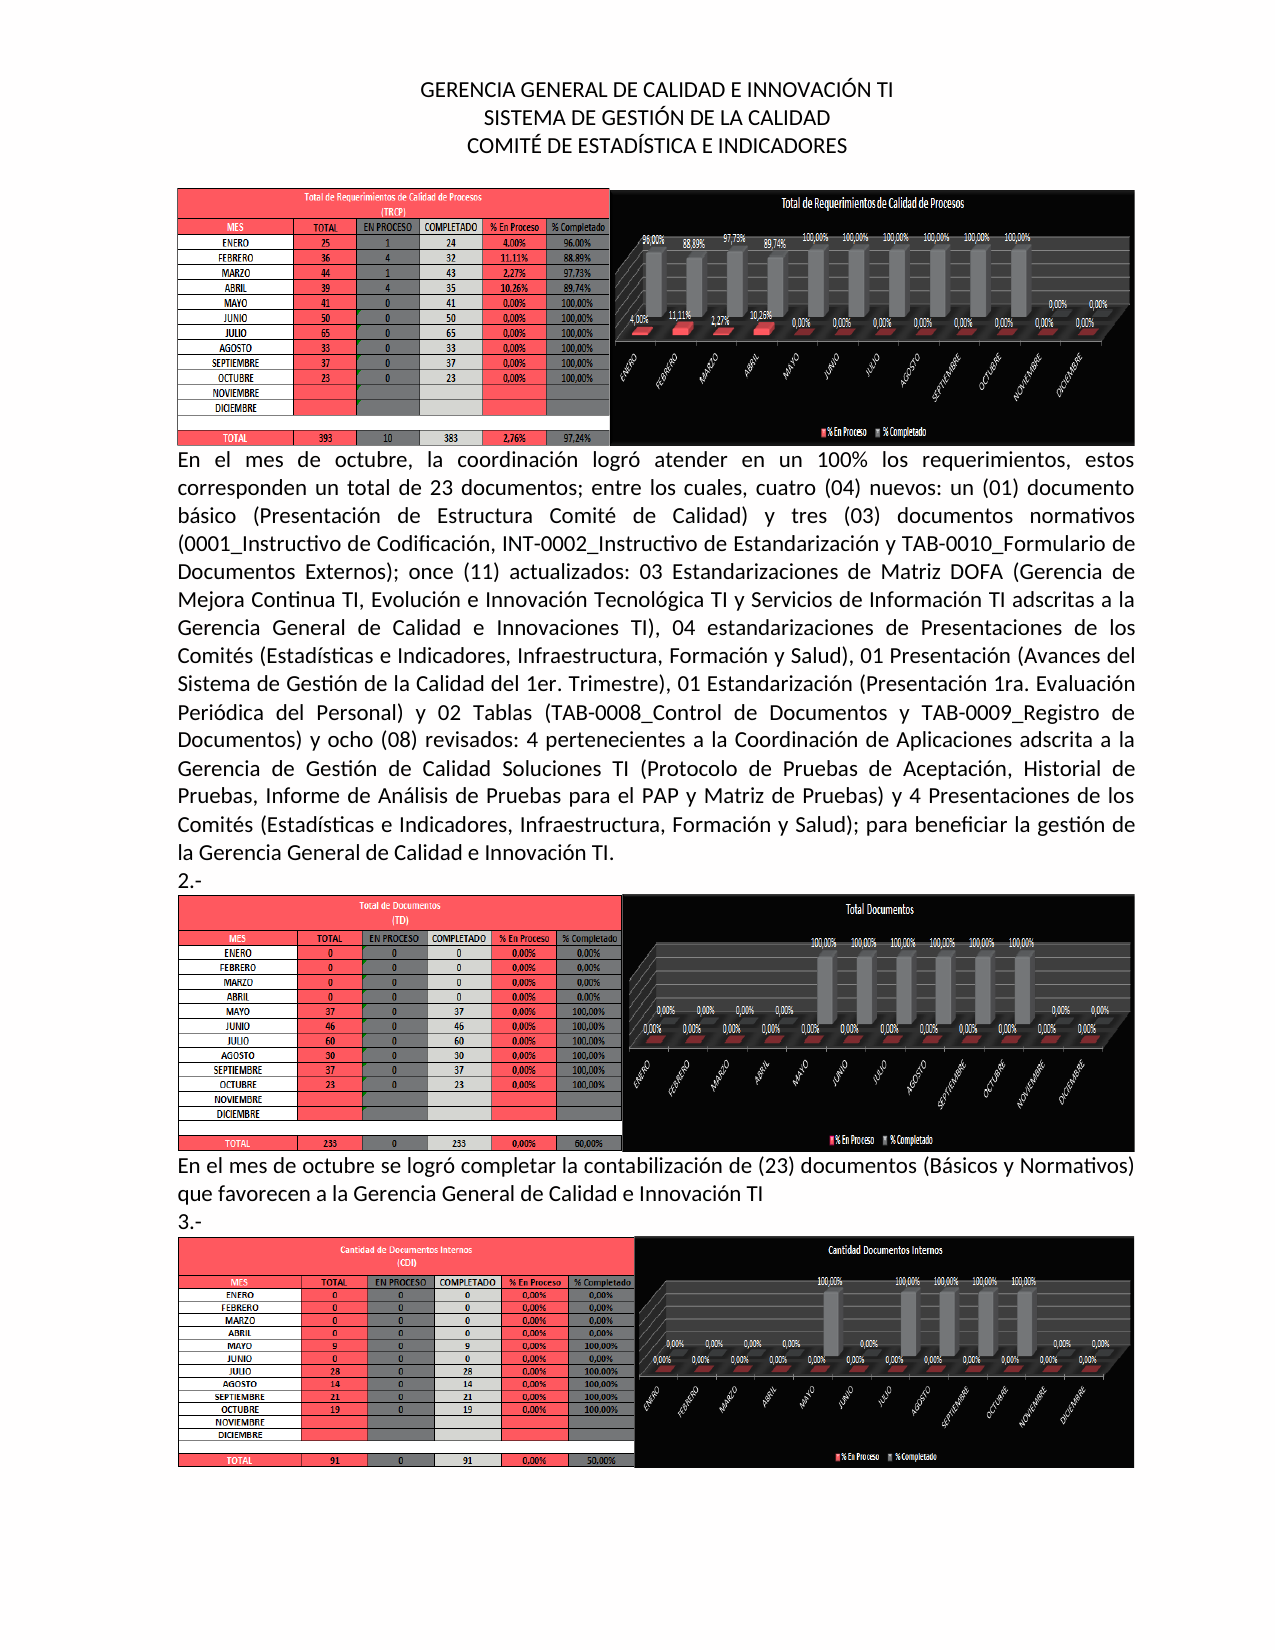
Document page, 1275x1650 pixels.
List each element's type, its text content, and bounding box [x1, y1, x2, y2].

picture [177, 1235, 1135, 1468]
picture [177, 893, 1135, 1152]
text 3.- [177, 1207, 1137, 1235]
text En el mes de octubre se logró completar la contabilización de (23) documentos (Básicos y Normativos) que favorecen a la Gerencia General de Calidad e Innovación TI [177, 1151, 1137, 1207]
picture [177, 185, 1135, 446]
text En el mes de octubre, la coordinación logró atender en un 100% los requerimientos, estos corresponden un total de 23 documentos; entre los cuales, cuatro (04) nuevos: un (01) documento básico (Presentación de Estructura Comité de Calidad) y tres (03) documentos normativos (0001_Instructivo de Codificación, INT-0002_Instructivo de Estandarización y TAB-0010_Formulario de Documentos Externos); once (11) actualizados: 03 Estandarizaciones de Matriz DOFA (Gerencia de Mejora Continua TI, Evolución e Innovación Tecnológica TI y Servicios de Información TI adscritas a la Gerencia General de Calidad e Innovaciones TI), 04 estandarizaciones de Presentaciones de los Comités (Estadísticas e Indicadores, Infraestructura, Formación y Salud), 01 Presentación (Avances del Sistema de Gestión de la Calidad del 1er. Trimestre), 01 Estandarización (Presentación 1ra. Evaluación Periódica del Personal) y 02 Tablas (TAB-0008_Control de Documentos y TAB-0009_Registro de Documentos) y ocho (08) revisados: 4 pertenecientes a la Coordinación de Aplicaciones adscrita a la Gerencia de Gestión de Calidad Soluciones TI (Protocolo de Pruebas de Aceptación, Historial de Pruebas, Informe de Análisis de Pruebas para el PAP y Matriz de Pruebas) y 4 Presentaciones de los Comités (Estadísticas e Indicadores, Infraestructura, Formación y Salud); para beneficiar la gestión de la Gerencia General de Calidad e Innovación TI. [177, 445, 1137, 866]
text 2.- [177, 866, 1137, 894]
